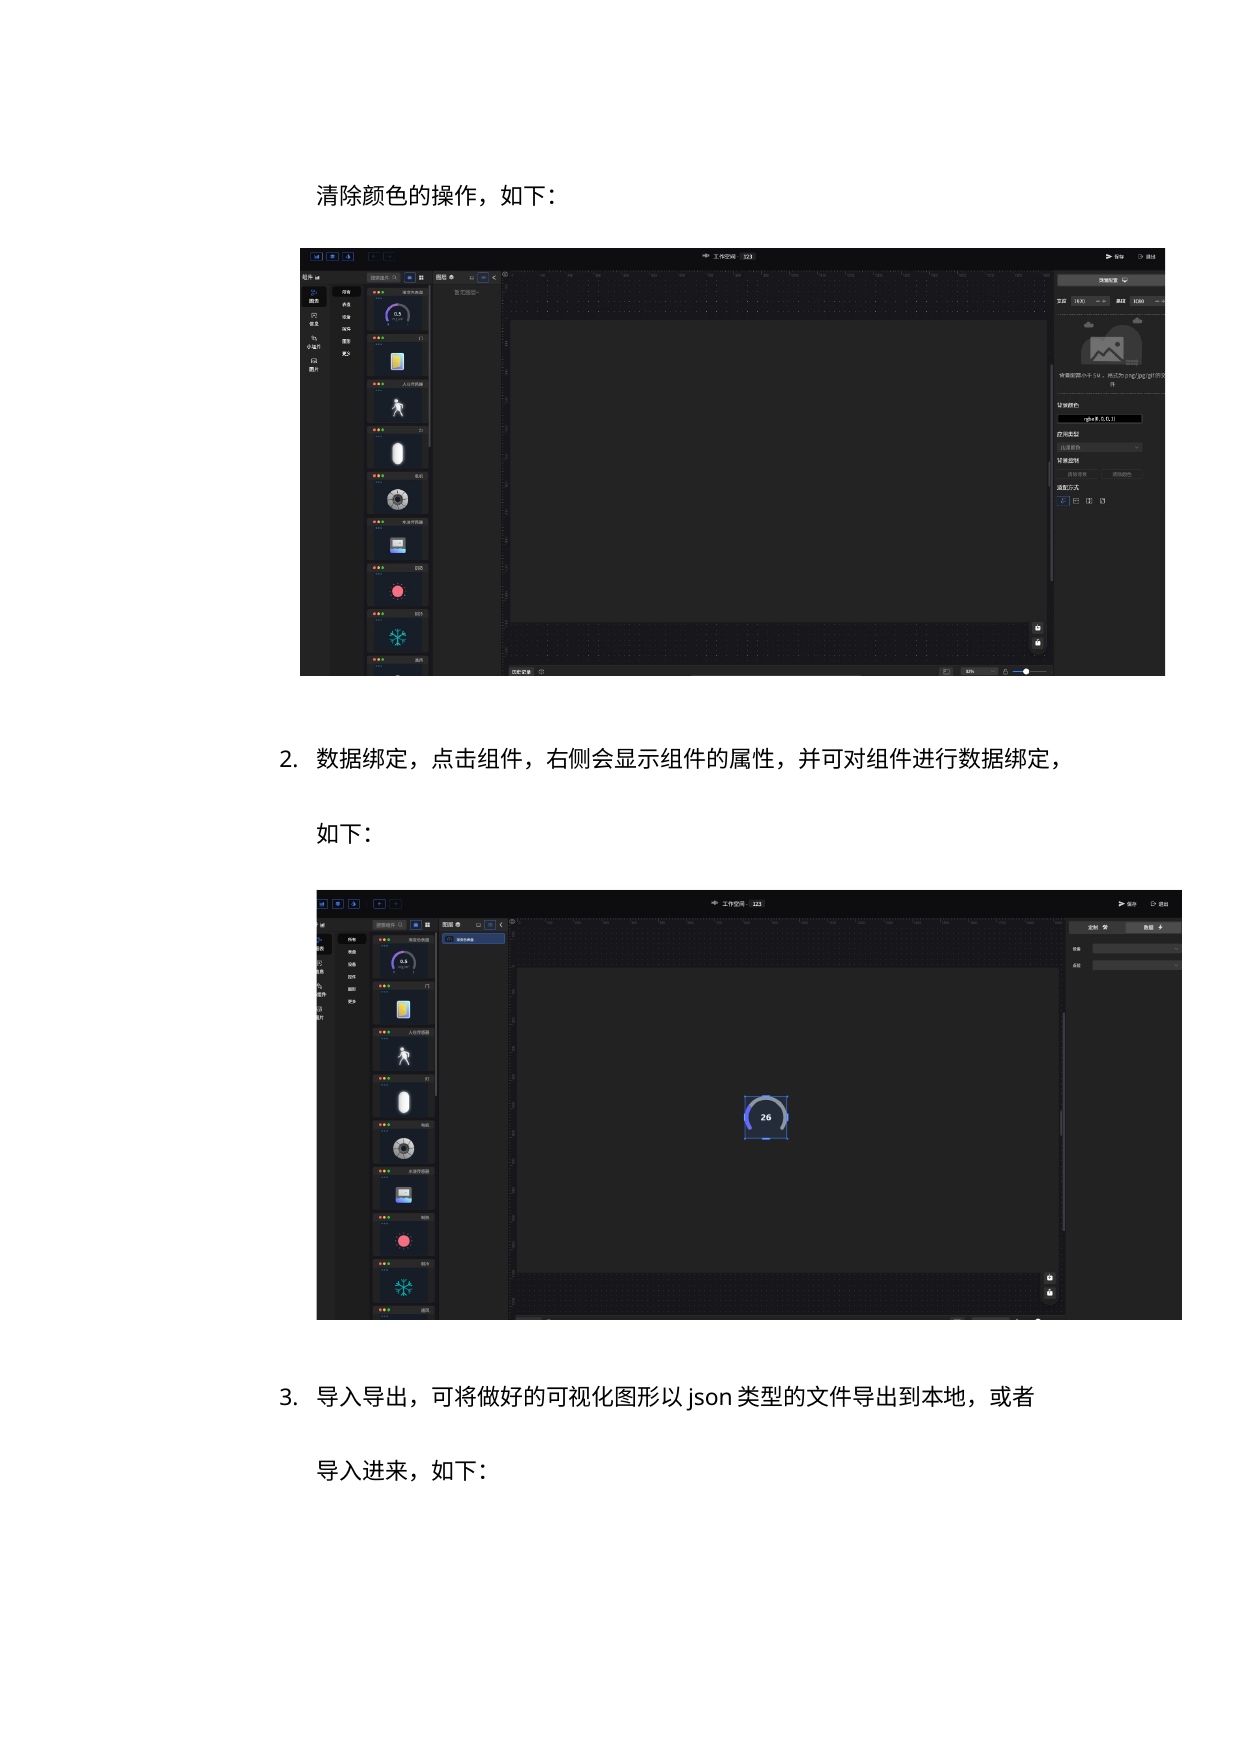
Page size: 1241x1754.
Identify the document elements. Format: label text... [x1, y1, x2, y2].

list 数据绑定，点击组件，右侧会显示组件的属性，并可对组件进行数据绑定，如下： [279, 725, 1053, 864]
picture [316, 886, 1182, 1320]
picture [300, 248, 1166, 676]
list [279, 162, 1053, 227]
list 导入导出，可将做好的可视化图形以json类型的文件导出到本地，或者导入进来，如下： [279, 1362, 1053, 1502]
